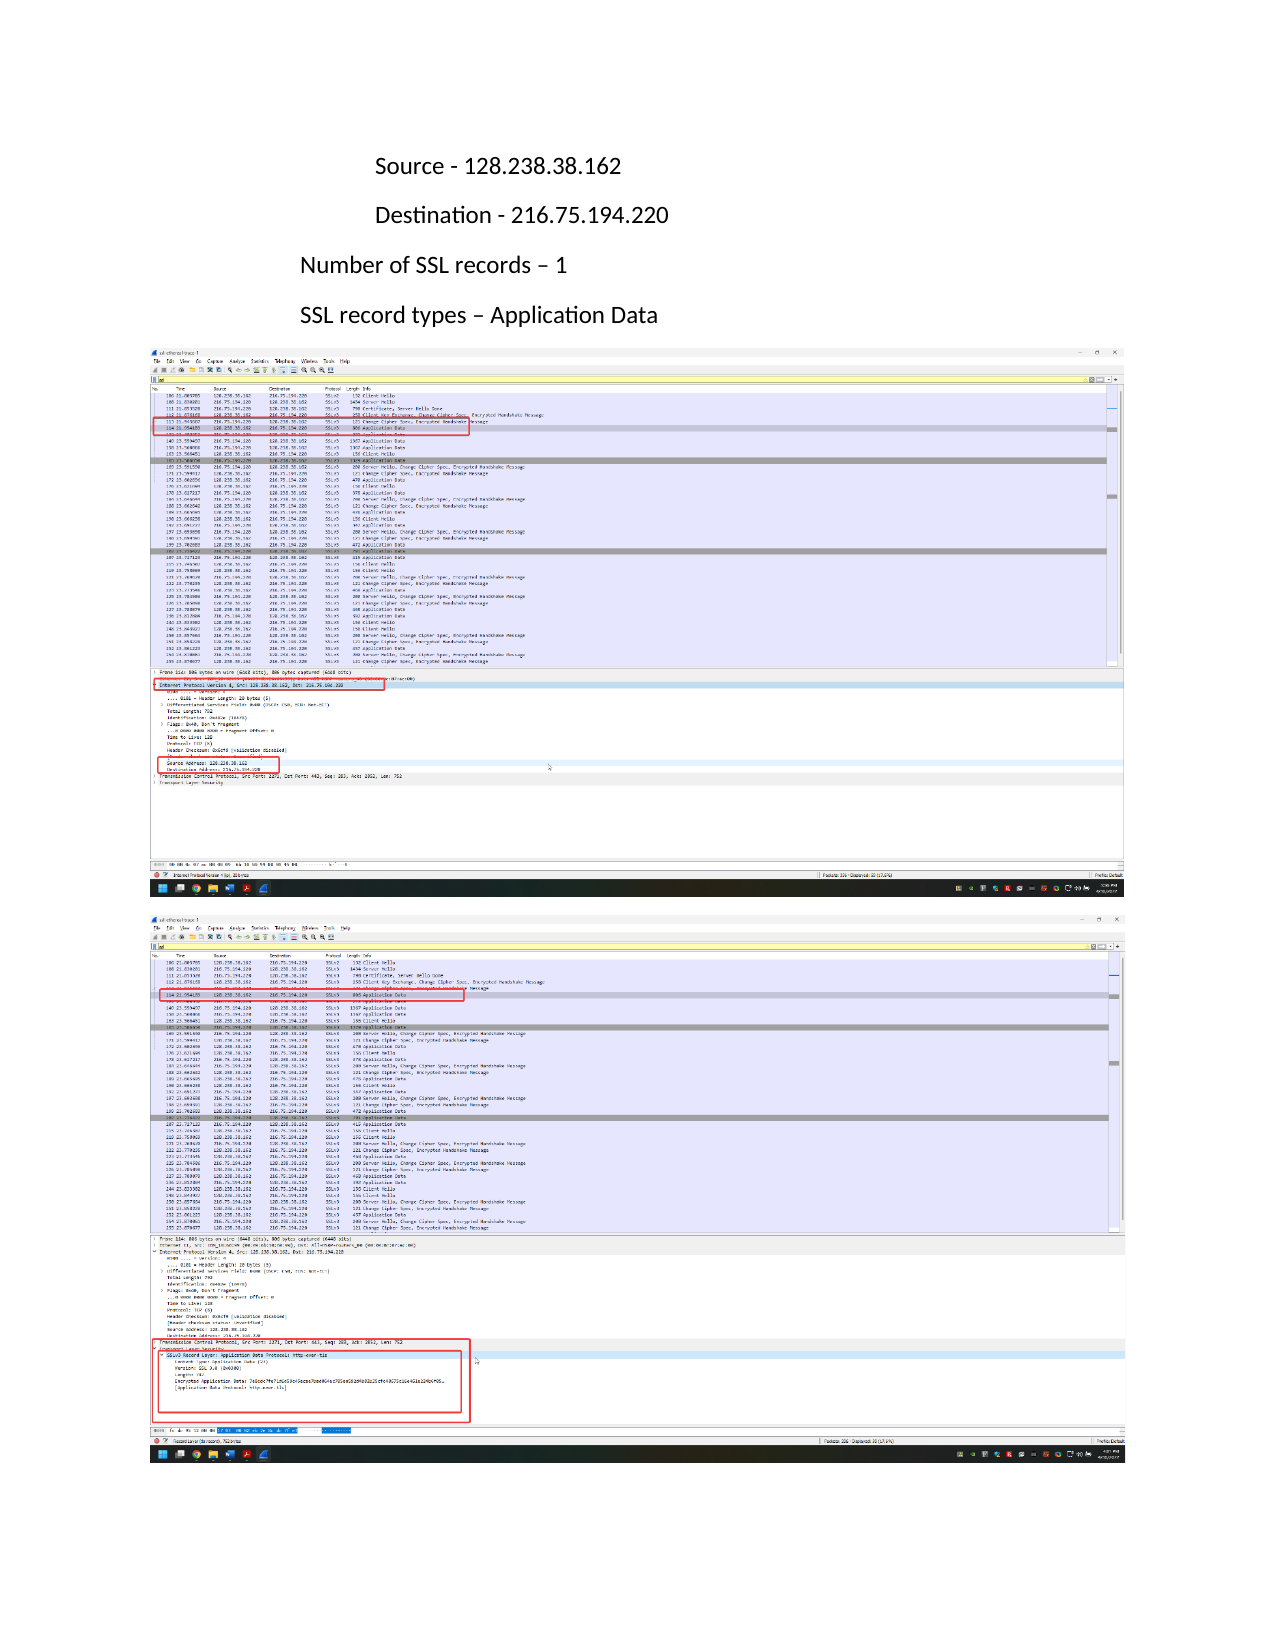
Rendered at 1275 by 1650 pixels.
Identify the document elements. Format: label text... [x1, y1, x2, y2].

text SSL record types – Application Data [150, 299, 1125, 329]
picture [150, 915, 1125, 1463]
text Number of SSL records – 1 [150, 249, 1125, 280]
picture [150, 348, 1124, 897]
text Destination - 216.75.194.220 [300, 199, 1125, 230]
text Source - 128.238.38.162 [300, 150, 1125, 181]
